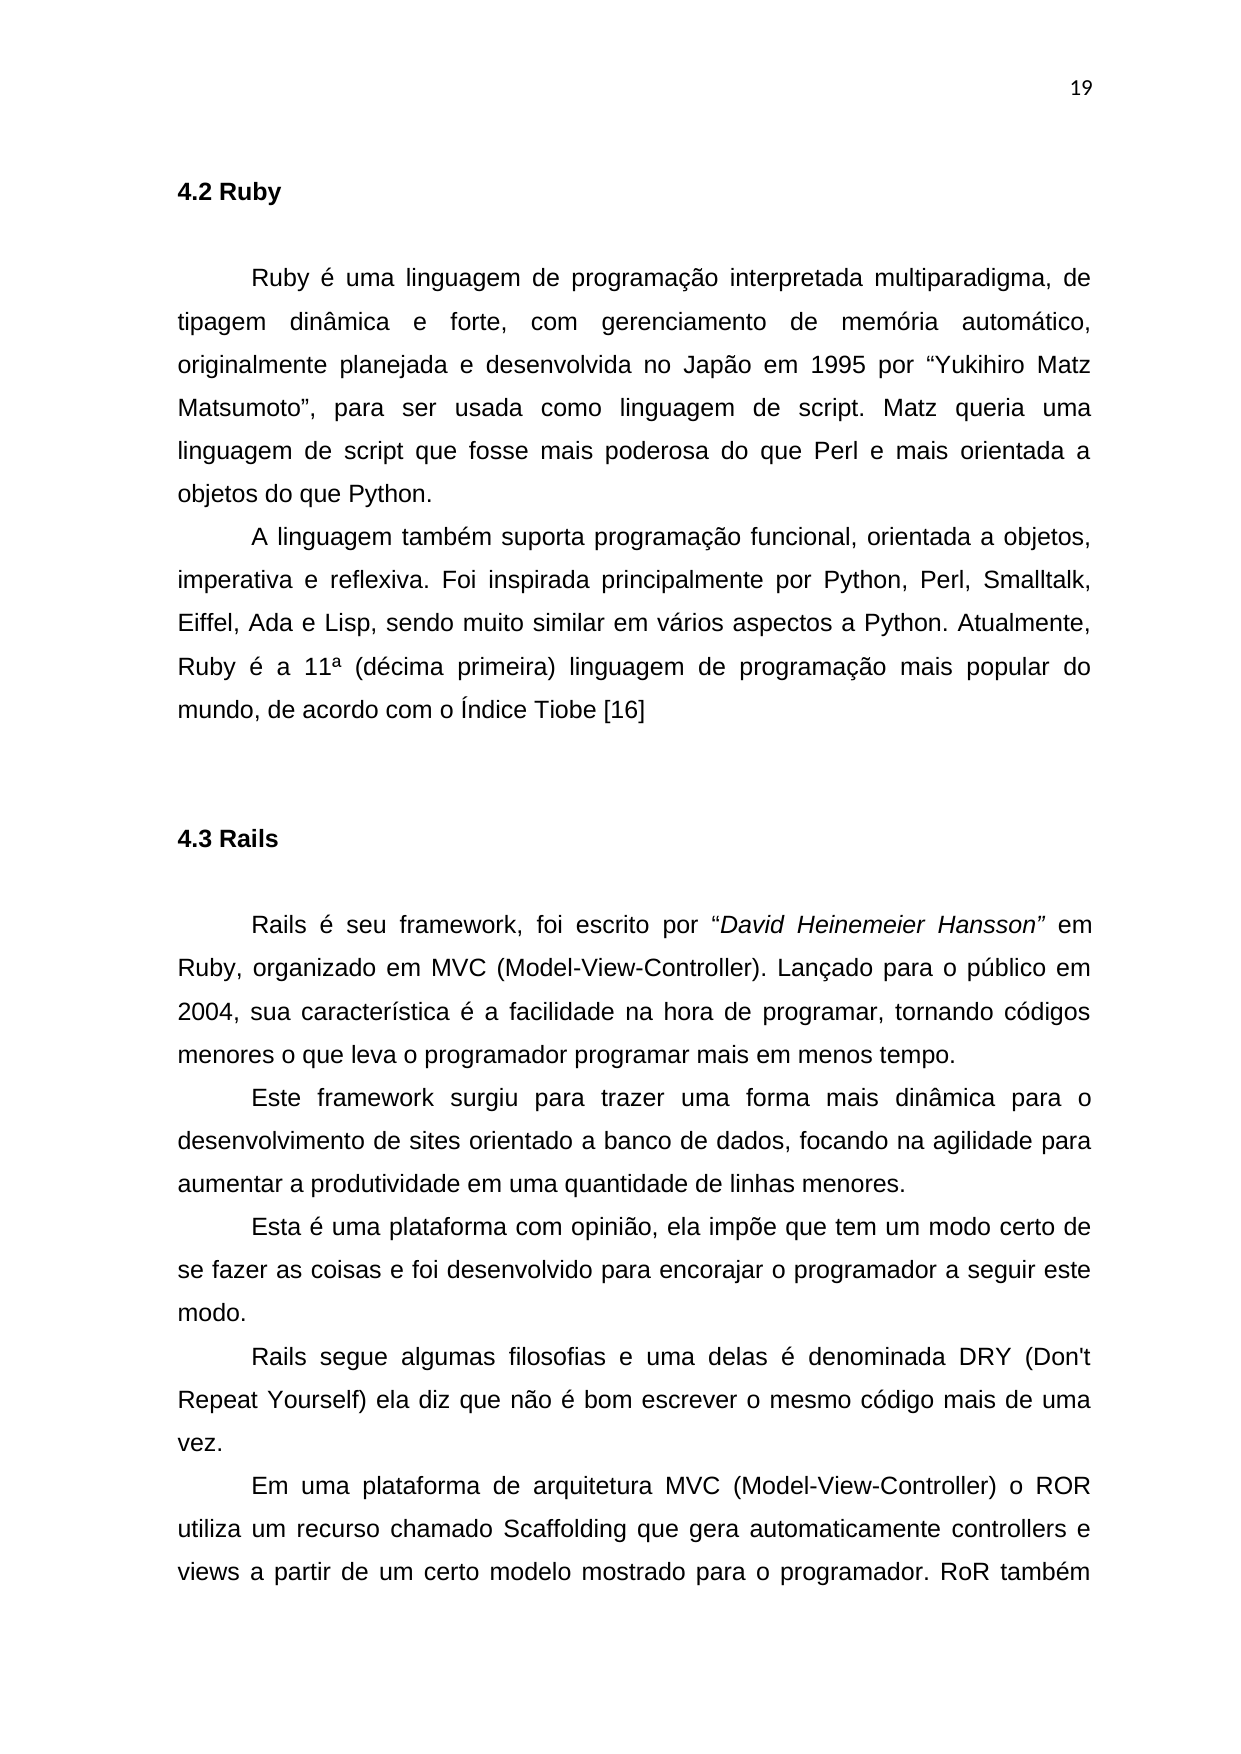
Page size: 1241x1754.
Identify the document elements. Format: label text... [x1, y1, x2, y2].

text Rails segue algumas filosofias e uma delas é denominada DRY (Don't Repeat Yourself) ela diz que não é bom escrever o mesmo código mais de uma vez. [177, 1342, 1092, 1457]
text 4.3 Rails [177, 824, 1092, 853]
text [177, 1471, 1092, 1586]
text A linguagem também suporta programação funcional, orientada a objetos, imperativa e reflexiva. Foi inspirada principalmente por Python, Perl, Smalltalk, Eiffel, Ada e Lisp, sendo muito similar em vários aspectos a Python. Atualmente, Ruby é a 11ª (décima primeira) linguagem de programação mais popular do mundo, de acordo com o Índice Tiobe [16] [177, 522, 1092, 723]
text Este framework surgiu para trazer uma forma mais dinâmica para o desenvolvimento de sites orientado a banco de dados, focando na agilidade para aumentar a produtividade em uma quantidade de linhas menores. [177, 1083, 1092, 1198]
text Esta é uma plataforma com opinião, ela impõe que tem um modo certo de se fazer as coisas e foi desenvolvido para encorajar o programador a seguir este modo. [177, 1212, 1092, 1327]
text Ruby é uma linguagem de programação interpretada multiparadigma, de tipagem dinâmica e forte, com gerenciamento de memória automático, originalmente planejada e desenvolvida no Japão em 1995 por “Yukihiro Matz Matsumoto”, para ser usada como linguagem de script. Matz queria uma linguagem de script que fosse mais poderosa do que Perl e mais orientada a objetos do que Python. [177, 263, 1092, 508]
text Rails é seu framework, foi escrito por “David Heinemeier Hansson” em Ruby, organizado em MVC (Model-View-Controller). Lançado para o público em 2004, sua característica é a facilidade na hora de programar, tornando códigos menores o que leva o programador programar mais em menos tempo. [177, 910, 1092, 1068]
text 4.2 Ruby [177, 177, 1092, 206]
